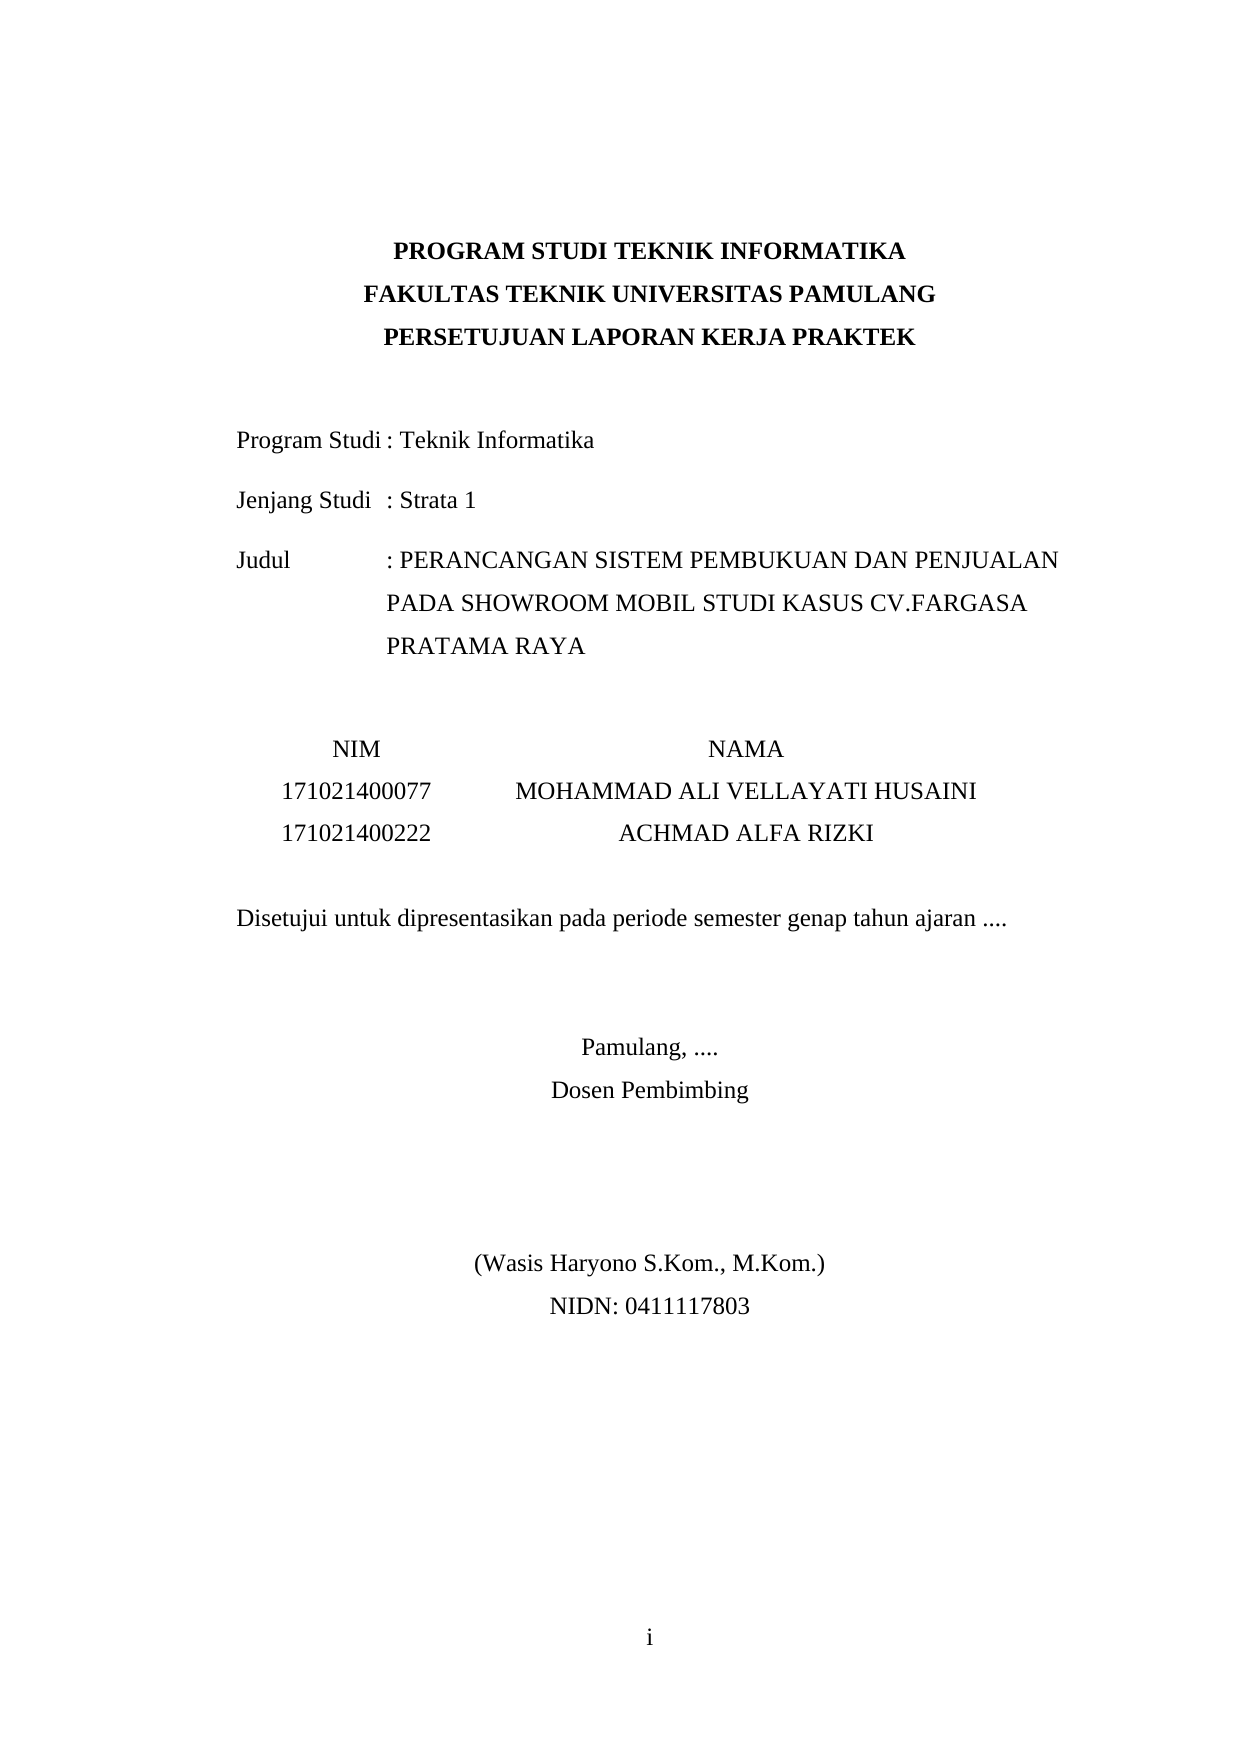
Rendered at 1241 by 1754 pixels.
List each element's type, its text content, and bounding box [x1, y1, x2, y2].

text PROGRAM STUDI TEKNIK INFORMATIKA [236, 236, 1063, 265]
table_header NIM [225, 734, 487, 776]
text Disetujui untuk dipresentasikan pada periode semester genap tahun ajaran .... [236, 903, 1063, 932]
text Pamulang, .... [236, 1032, 1063, 1061]
table_cell 171021400222 [225, 818, 487, 860]
table_header NAMA [488, 734, 1004, 776]
text Judul : PERANCANGAN SISTEM PEMBUKUAN DAN PENJUALAN PADA SHOWROOM MOBIL STUDI KASUS CV.FARGASA PRATAMA RAYA [236, 545, 1063, 660]
text Program Studi : Teknik Informatika [236, 425, 1063, 454]
text (Wasis Haryono S.Kom., M.Kom.) [236, 1248, 1063, 1277]
table_cell ACHMAD ALFA RIZKI [488, 818, 1004, 860]
text Jenjang Studi : Strata 1 [236, 485, 1063, 514]
text FAKULTAS TEKNIK UNIVERSITAS PAMULANG [236, 279, 1063, 308]
table_cell MOHAMMAD ALI VELLAYATI HUSAINI [488, 776, 1004, 818]
text NIDN: 0411117803 [236, 1291, 1063, 1320]
table_cell 171021400077 [225, 776, 487, 818]
text Dosen Pembimbing [236, 1075, 1063, 1104]
subtitle PERSETUJUAN LAPORAN KERJA PRAKTEK [236, 322, 1063, 351]
